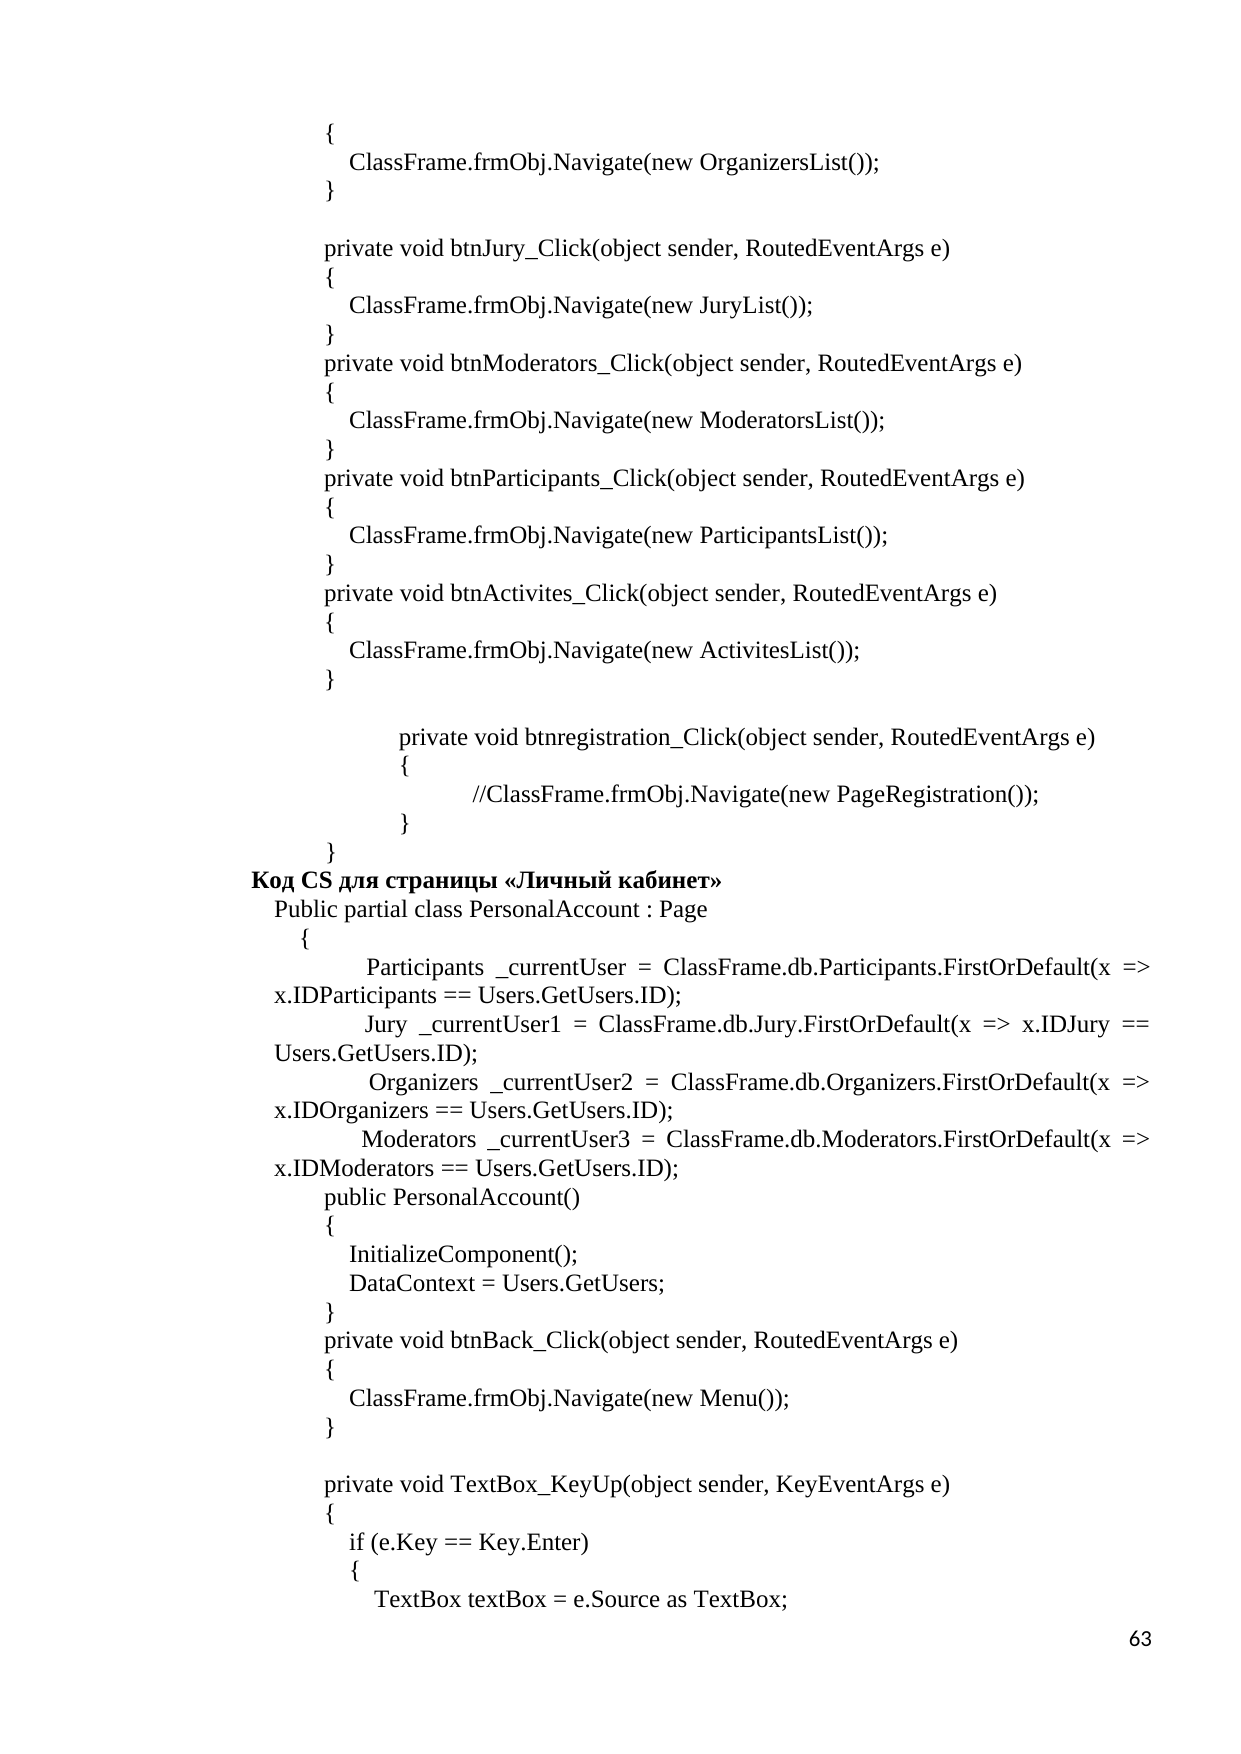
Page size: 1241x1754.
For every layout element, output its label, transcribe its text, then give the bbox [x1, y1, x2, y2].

list { [274, 1354, 1152, 1383]
list { [274, 607, 1152, 636]
list Public partial class PersonalAccount : Page [274, 894, 1152, 923]
list private void btnModerators_Click(object sender, RoutedEventArgs e) [274, 348, 1152, 377]
list { [274, 492, 1152, 521]
list InitializeComponent(); [274, 1239, 1152, 1268]
list } [274, 1297, 1152, 1326]
list Organizers _currentUser2 = ClassFrame.db.Organizers.FirstOrDefault(x => x.IDOrganizers == Users.GetUsers.ID); [274, 1067, 1152, 1124]
list { [274, 1556, 1152, 1584]
list } [274, 319, 1152, 348]
list { [274, 751, 1152, 779]
list private void TextBox_KeyUp(object sender, KeyEventArgs e) [274, 1469, 1152, 1498]
list } [274, 549, 1152, 578]
list private void btnBack_Click(object sender, RoutedEventArgs e) [274, 1326, 1152, 1354]
list public PersonalAccount() [274, 1182, 1152, 1211]
list ClassFrame.frmObj.Navigate(new OrganizersList()); [274, 147, 1152, 176]
list } [274, 837, 1152, 866]
list ClassFrame.frmObj.Navigate(new Menu()); [274, 1383, 1152, 1412]
list { [274, 923, 1152, 952]
list } [274, 664, 1152, 693]
list if (e.Key == Key.Enter) [274, 1527, 1152, 1556]
list { [274, 1211, 1152, 1239]
list Participants _currentUser = ClassFrame.db.Participants.FirstOrDefault(x => x.IDParticipants == Users.GetUsers.ID); [274, 952, 1152, 1009]
list //ClassFrame.frmObj.Navigate(new PageRegistration()); [274, 779, 1152, 808]
list { [274, 1498, 1152, 1527]
list { [274, 377, 1152, 406]
list ClassFrame.frmObj.Navigate(new ModeratorsList()); [274, 406, 1152, 434]
list } [274, 434, 1152, 463]
list Код CS для страницы «Личный кабинет» [177, 866, 1152, 894]
list DataContext = Users.GetUsers; [274, 1268, 1152, 1297]
list TextBox textBox = e.Source as TextBox; [274, 1584, 1152, 1613]
list } [274, 176, 1152, 204]
list ClassFrame.frmObj.Navigate(new JuryList()); [274, 291, 1152, 319]
list } [274, 1412, 1152, 1441]
list Moderators _currentUser3 = ClassFrame.db.Moderators.FirstOrDefault(x => x.IDModerators == Users.GetUsers.ID); [274, 1124, 1152, 1182]
list private void btnregistration_Click(object sender, RoutedEventArgs e) [274, 722, 1152, 751]
list Jury _currentUser1 = ClassFrame.db.Jury.FirstOrDefault(x => x.IDJury == Users.GetUsers.ID); [274, 1009, 1152, 1067]
list } [274, 808, 1152, 837]
list private void btnActivites_Click(object sender, RoutedEventArgs e) [274, 578, 1152, 607]
list ClassFrame.frmObj.Navigate(new ParticipantsList()); [274, 521, 1152, 549]
list ClassFrame.frmObj.Navigate(new ActivitesList()); [274, 636, 1152, 664]
list { [274, 118, 1152, 147]
list { [274, 262, 1152, 291]
list private void btnJury_Click(object sender, RoutedEventArgs e) [274, 233, 1152, 262]
list private void btnParticipants_Click(object sender, RoutedEventArgs e) [274, 463, 1152, 492]
